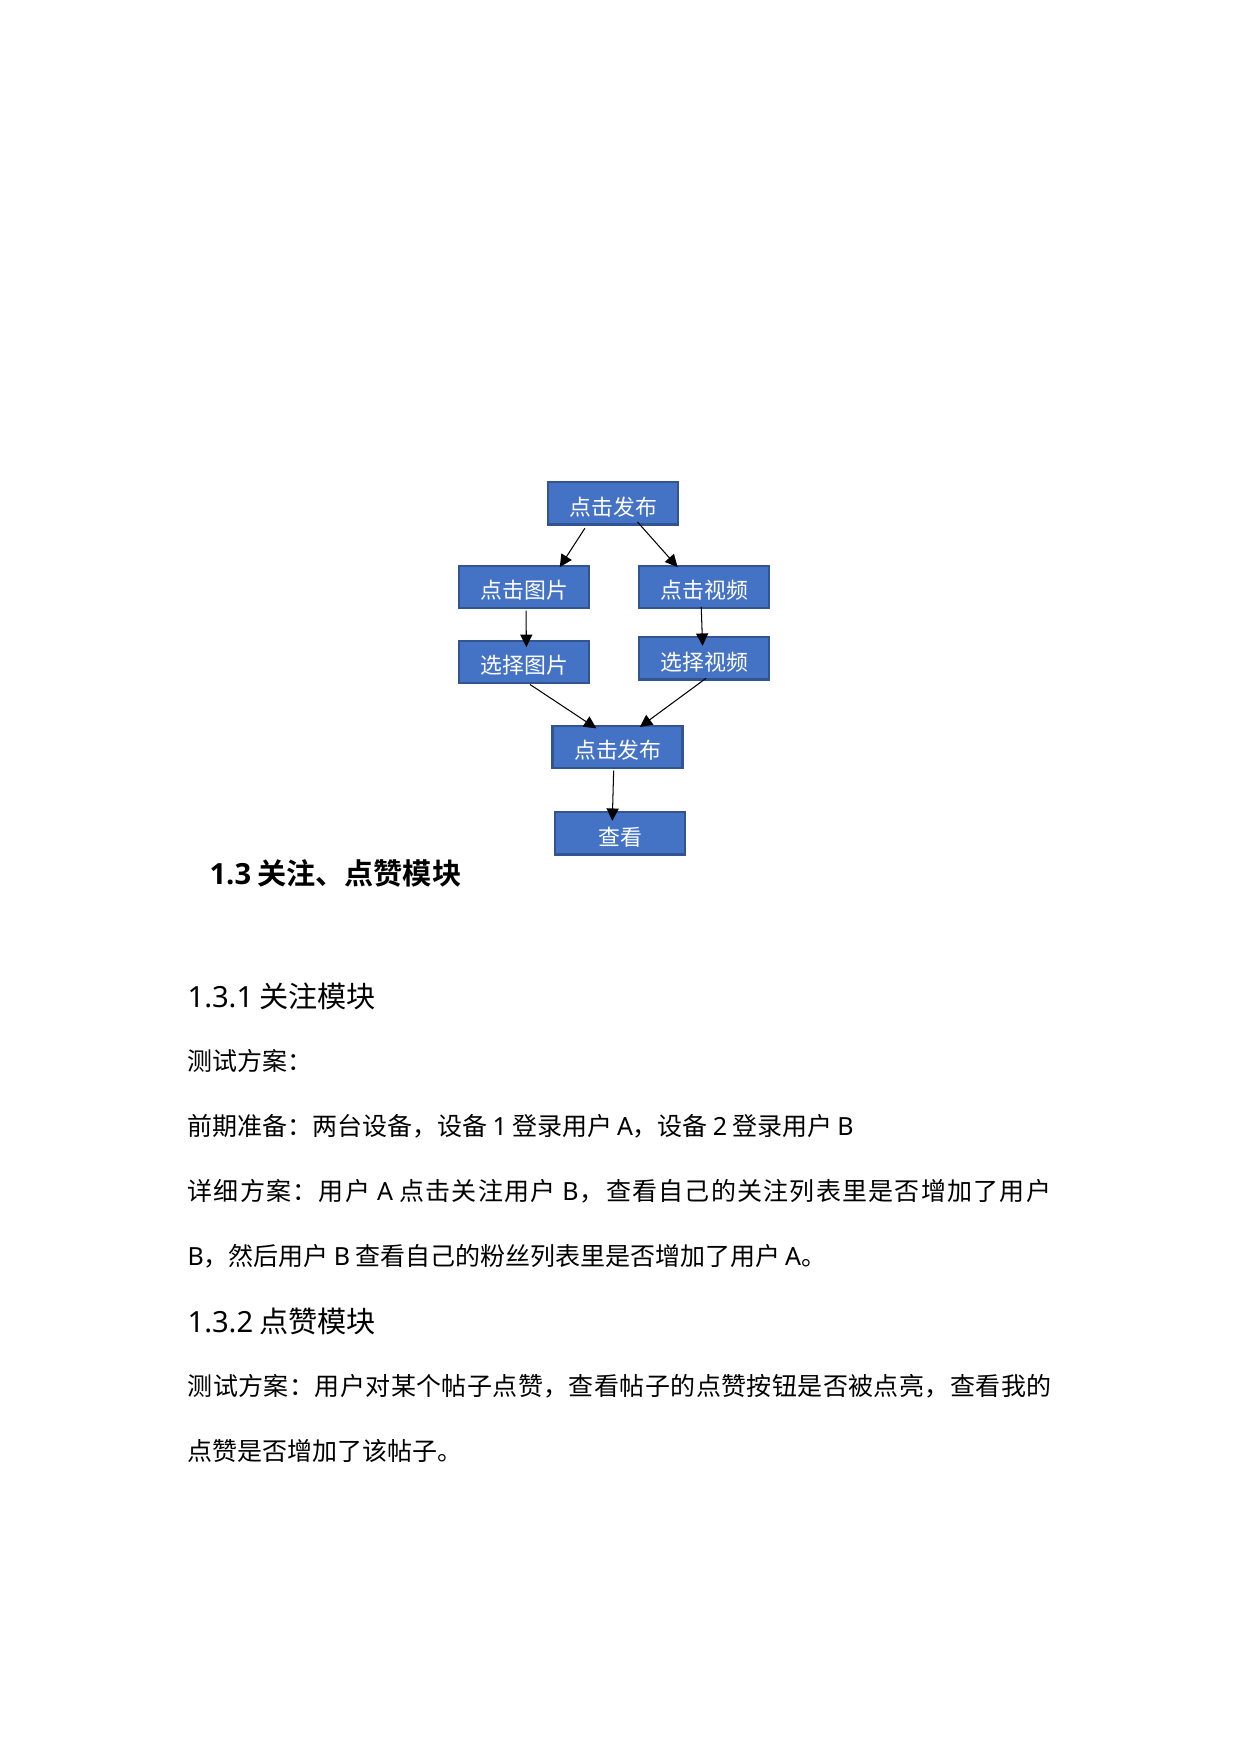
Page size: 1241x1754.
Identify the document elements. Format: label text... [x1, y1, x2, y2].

text 1.3.2点赞模块 [187, 1287, 1053, 1352]
text 测试方案：用户对某个帖子点赞，查看帖子的点赞按钮是否被点亮，查看我的点赞是否增加了该帖子。 [187, 1352, 1053, 1482]
text 测试方案： [187, 1027, 1053, 1092]
text 1.3.1关注模块 [187, 962, 1053, 1027]
subtitle 1.3关注、点赞模块 [209, 839, 1031, 904]
text 详细方案：用户A点击关注用户B，查看自己的关注列表里是否增加了用户B，然后用户B查看自己的粉丝列表里是否增加了用户A。 [187, 1157, 1053, 1287]
text 前期准备：两台设备，设备1登录用户A，设备2登录用户B [187, 1092, 1053, 1157]
